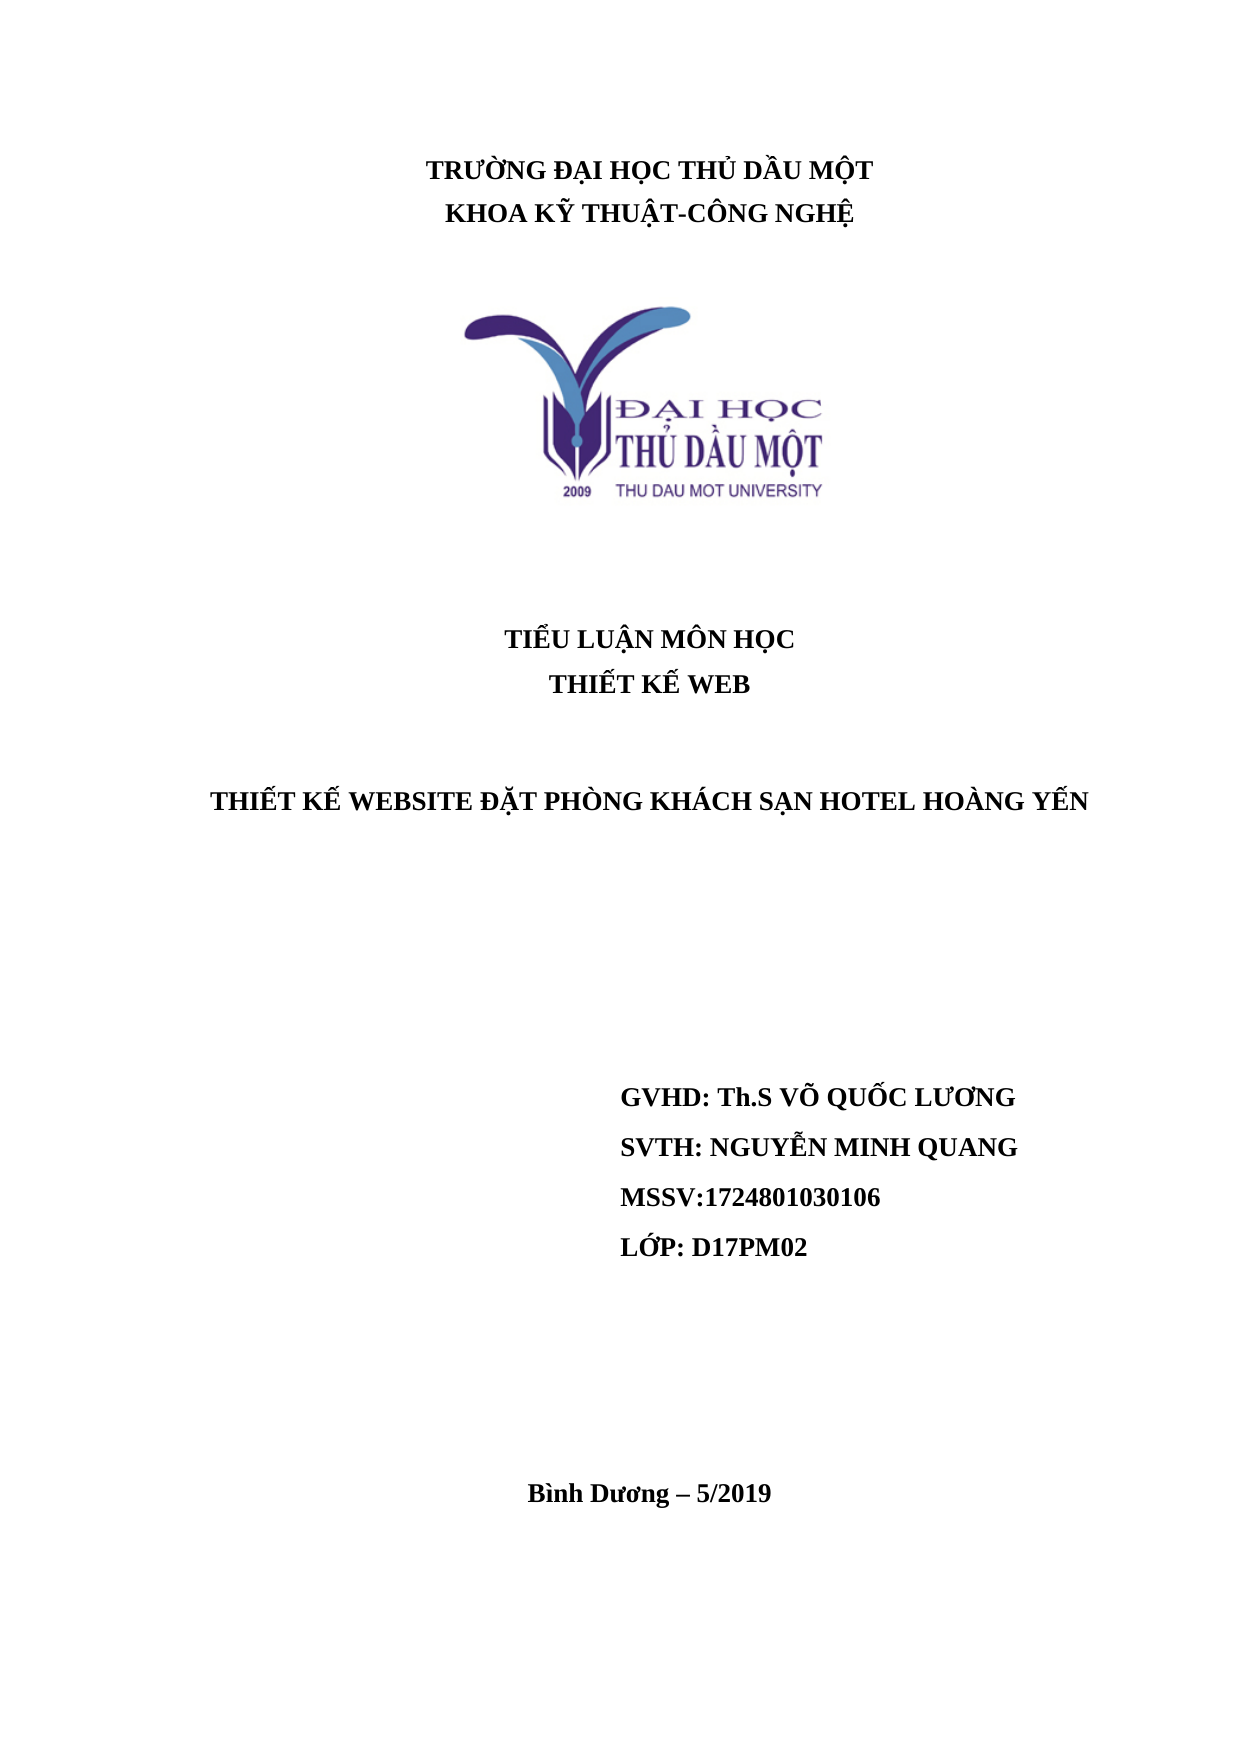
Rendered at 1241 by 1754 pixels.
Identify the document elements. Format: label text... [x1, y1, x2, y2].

picture [460, 297, 840, 534]
text MSSV:1724801030106 [177, 1181, 1122, 1212]
text TRƯỜNG ĐẠI HỌC THỦ DẦU MỘT [177, 154, 1122, 185]
text Bình Dương – 5/2019 [177, 1477, 1122, 1508]
text LỚP: D17PM02 [177, 1231, 1122, 1262]
text TIỂU LUẬN MÔN HỌC [177, 623, 1122, 654]
text KHOA KỸ THUẬT-CÔNG NGHỆ [177, 197, 1122, 229]
text THIẾT KẾ WEB [177, 669, 1122, 700]
text THIẾT KẾ WEBSITE ĐẶT PHÒNG KHÁCH SẠN HOTEL HOÀNG YẾN [177, 785, 1122, 816]
text GVHD: Th.S VÕ QUỐC LƯƠNG [177, 1081, 1122, 1112]
text SVTH: NGUYỄN MINH QUANG [177, 1131, 1122, 1162]
